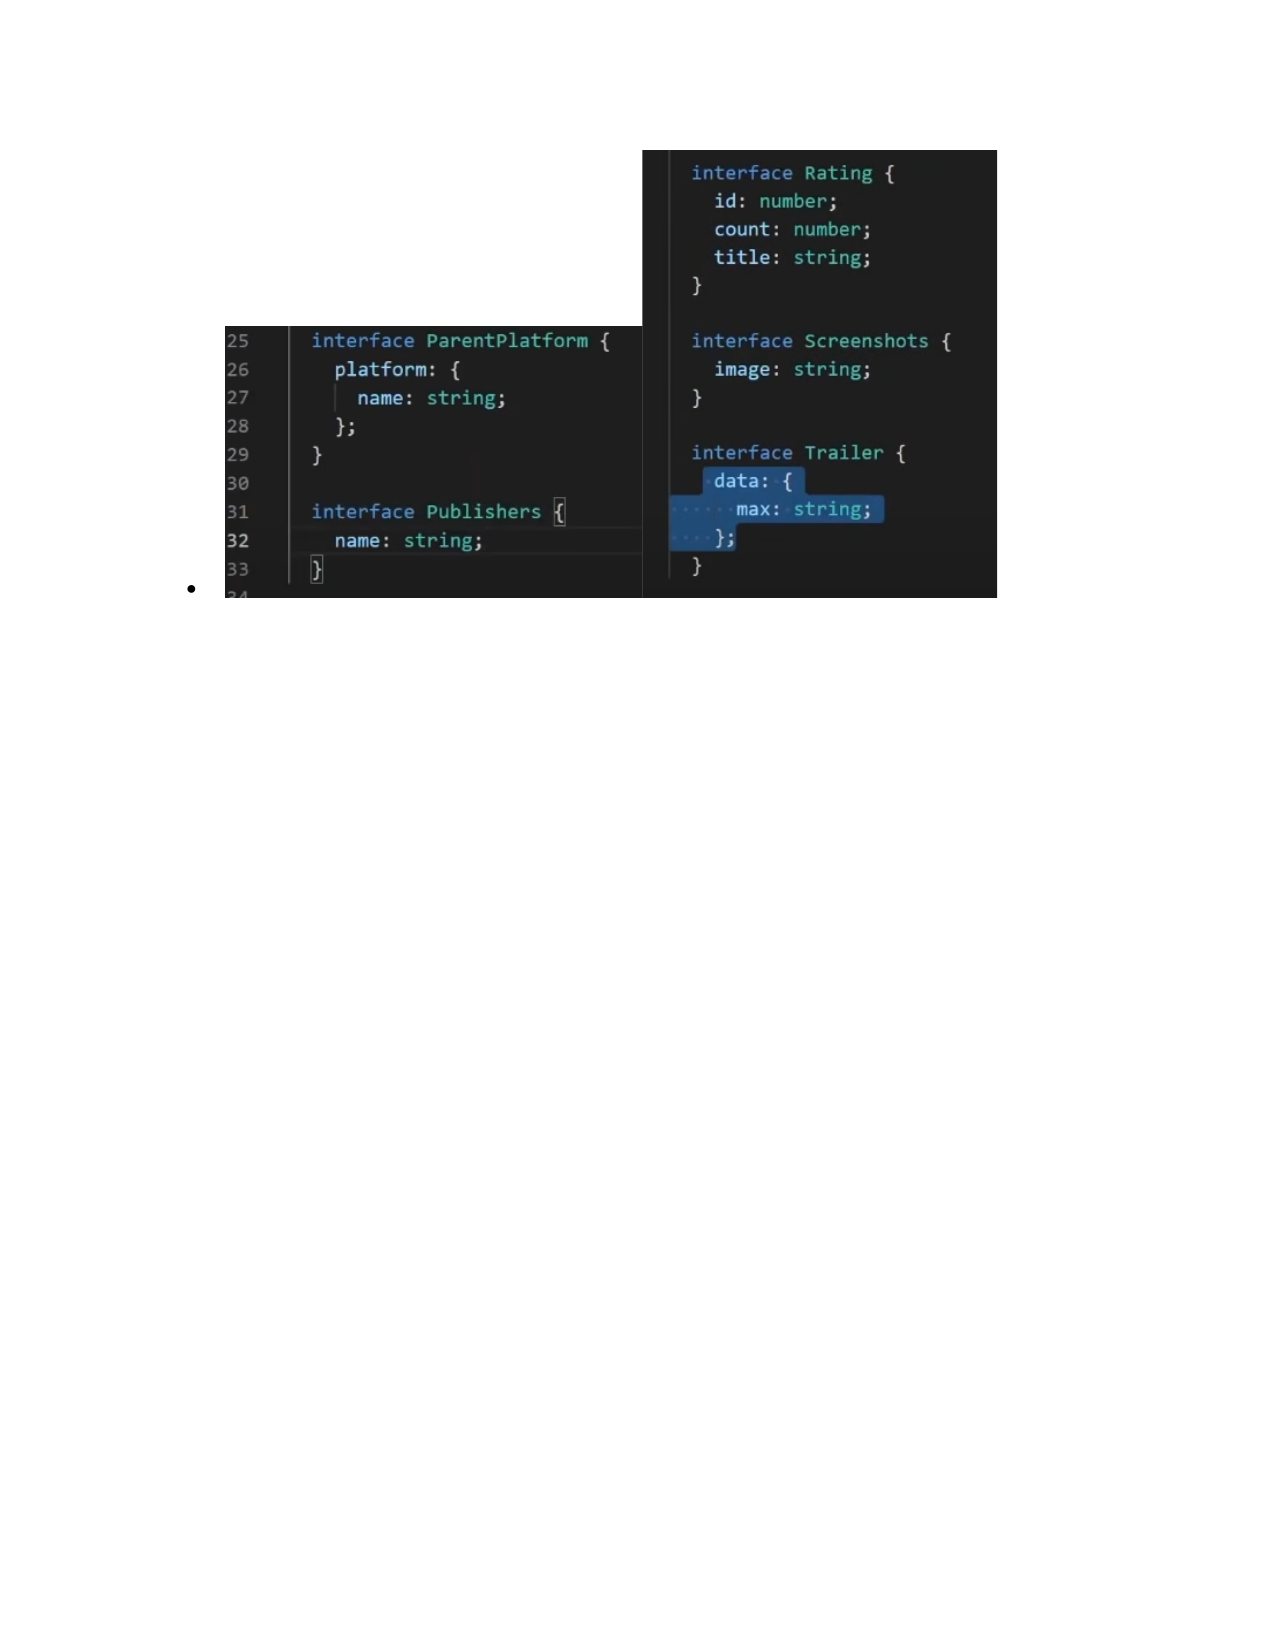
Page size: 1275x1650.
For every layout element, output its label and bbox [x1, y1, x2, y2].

picture [225, 150, 998, 598]
